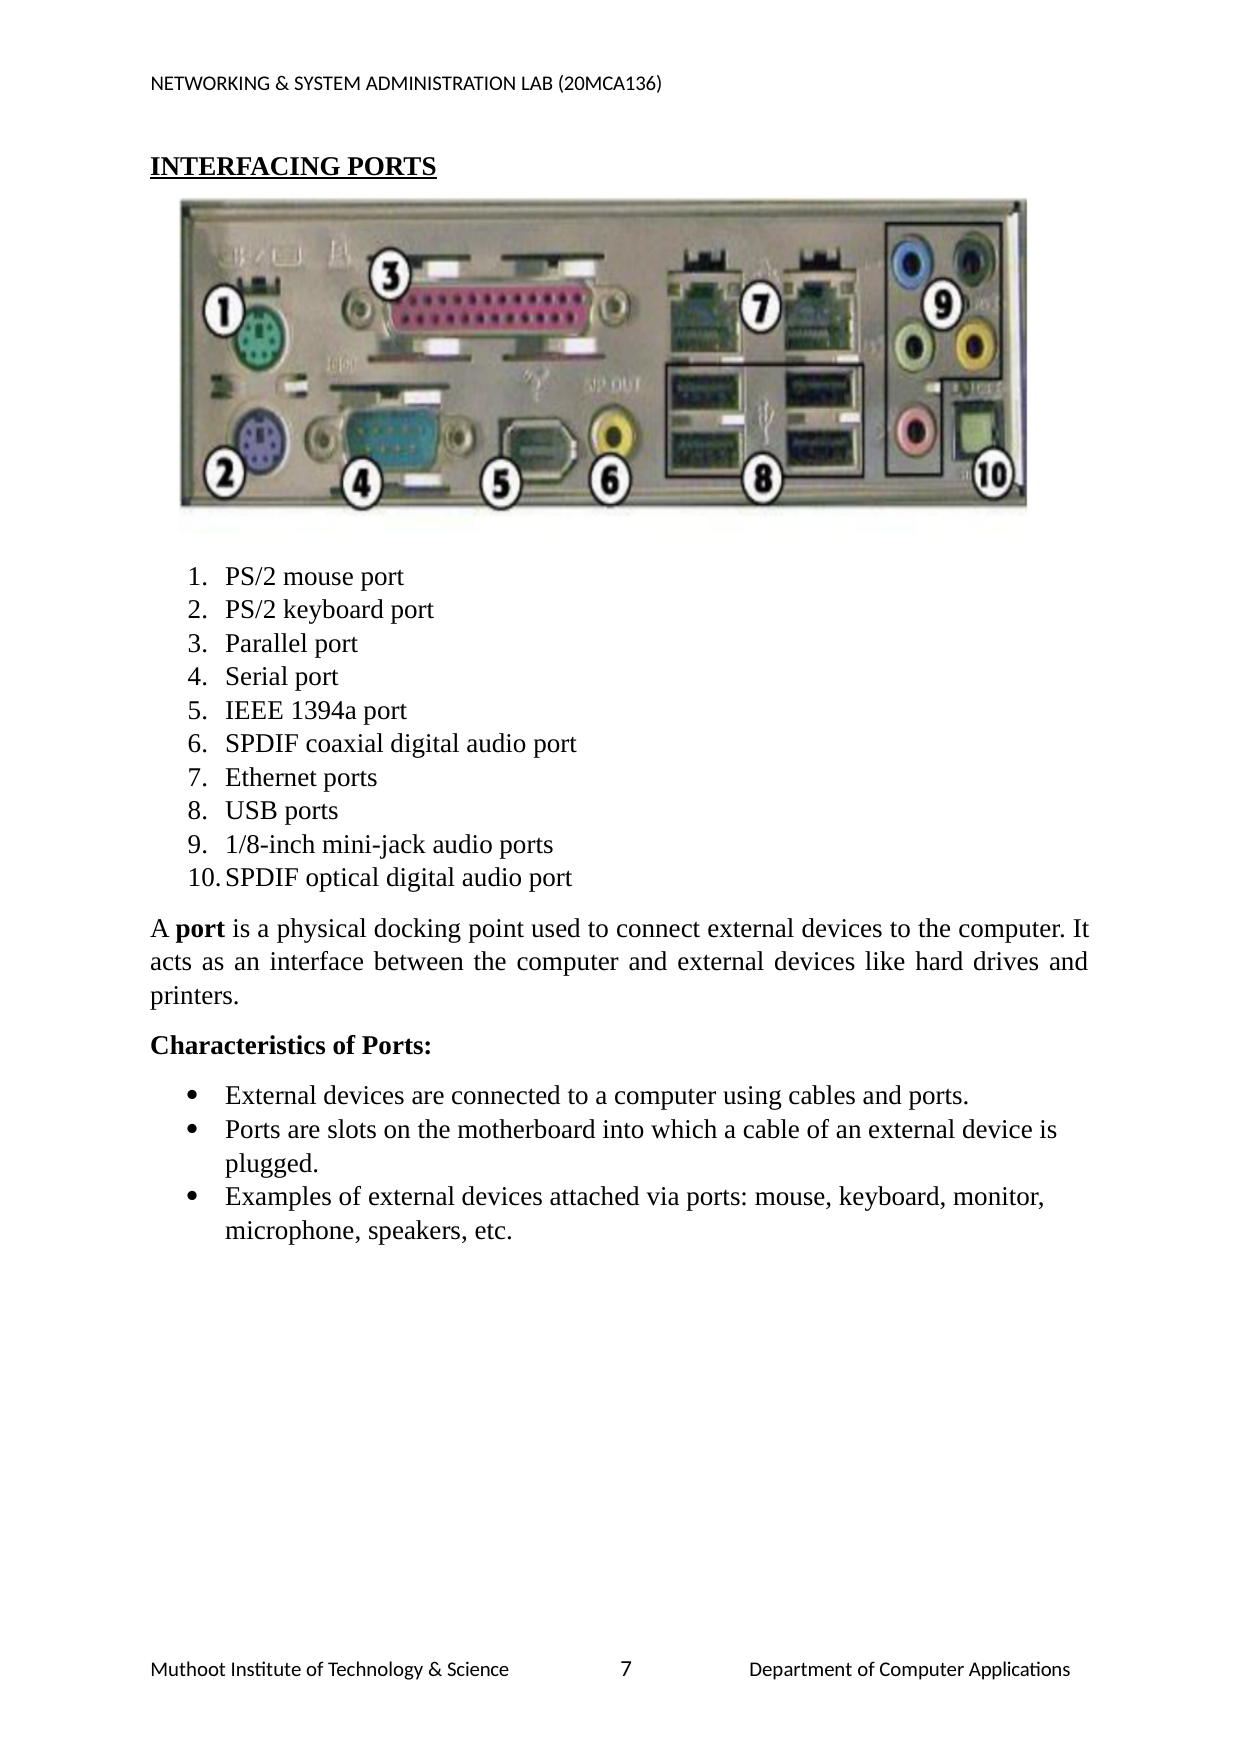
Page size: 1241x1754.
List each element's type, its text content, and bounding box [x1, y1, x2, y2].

list Examples of external devices attached via ports: mouse, keyboard, monitor, microphone, speakers, etc. [187, 1180, 1090, 1245]
list SPDIF coaxial digital audio port [187, 727, 1090, 758]
list 1/8-inch mini-jack audio ports [187, 828, 1090, 859]
list Ethernet ports [187, 761, 1090, 792]
list SPDIF optical digital audio port [187, 862, 1090, 893]
list PS/2 mouse port [187, 560, 1090, 591]
list PS/2 keyboard port [187, 593, 1090, 624]
list Serial port [187, 660, 1090, 691]
text A port is a physical docking point used to connect external devices to the computer. It acts as an interface between the computer and external devices like hard drives and printers. [150, 912, 1090, 1010]
list External devices are connected to a computer using cables and ports. [187, 1079, 1090, 1111]
list USB ports [187, 794, 1090, 826]
list IEEE 1394a port [187, 694, 1090, 725]
list Parallel port [187, 627, 1090, 658]
text Characteristics of Ports: [150, 1029, 1090, 1060]
list Ports are slots on the motherboard into which a cable of an external device is plugged. [187, 1113, 1090, 1178]
picture [169, 183, 1042, 533]
